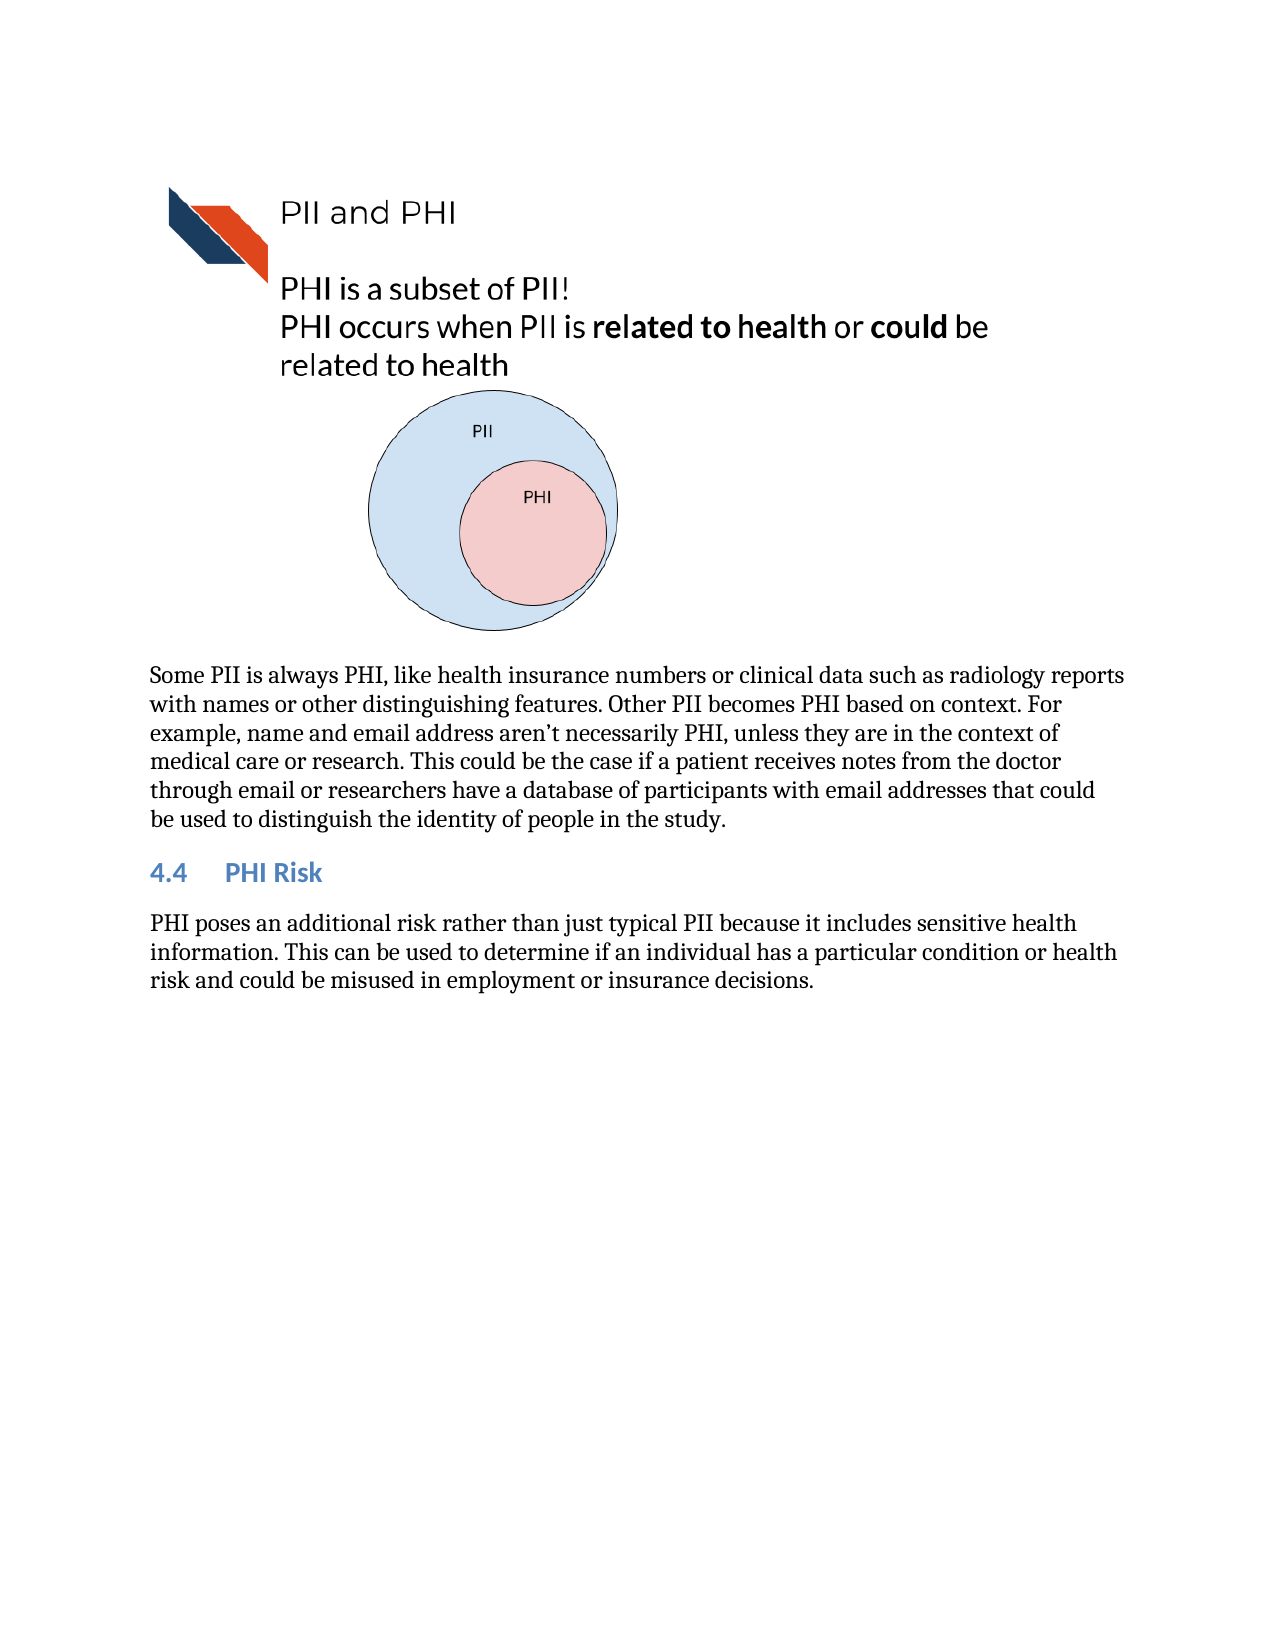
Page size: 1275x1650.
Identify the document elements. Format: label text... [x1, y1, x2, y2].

text PHI poses an additional risk rather than just typical PII because it includes sensitive health information. This can be used to determine if an individual has a particular condition or health risk and could be misused in employment or insurance decisions. [150, 909, 1125, 995]
subtitle 4.4 PHI Risk [150, 854, 1125, 890]
picture [168, 150, 1044, 643]
text Some PII is always PHI, like health insurance numbers or clinical data such as radiology reports with names or other distinguishing features. Other PII becomes PHI based on context. For example, name and email address aren’t necessarily PHI, unless they are in the context of medical care or research. This could be the case if a patient receives notes from the doctor through email or researchers have a database of participants with email addresses that could be used to distinguish the identity of people in the study. [150, 661, 1125, 833]
